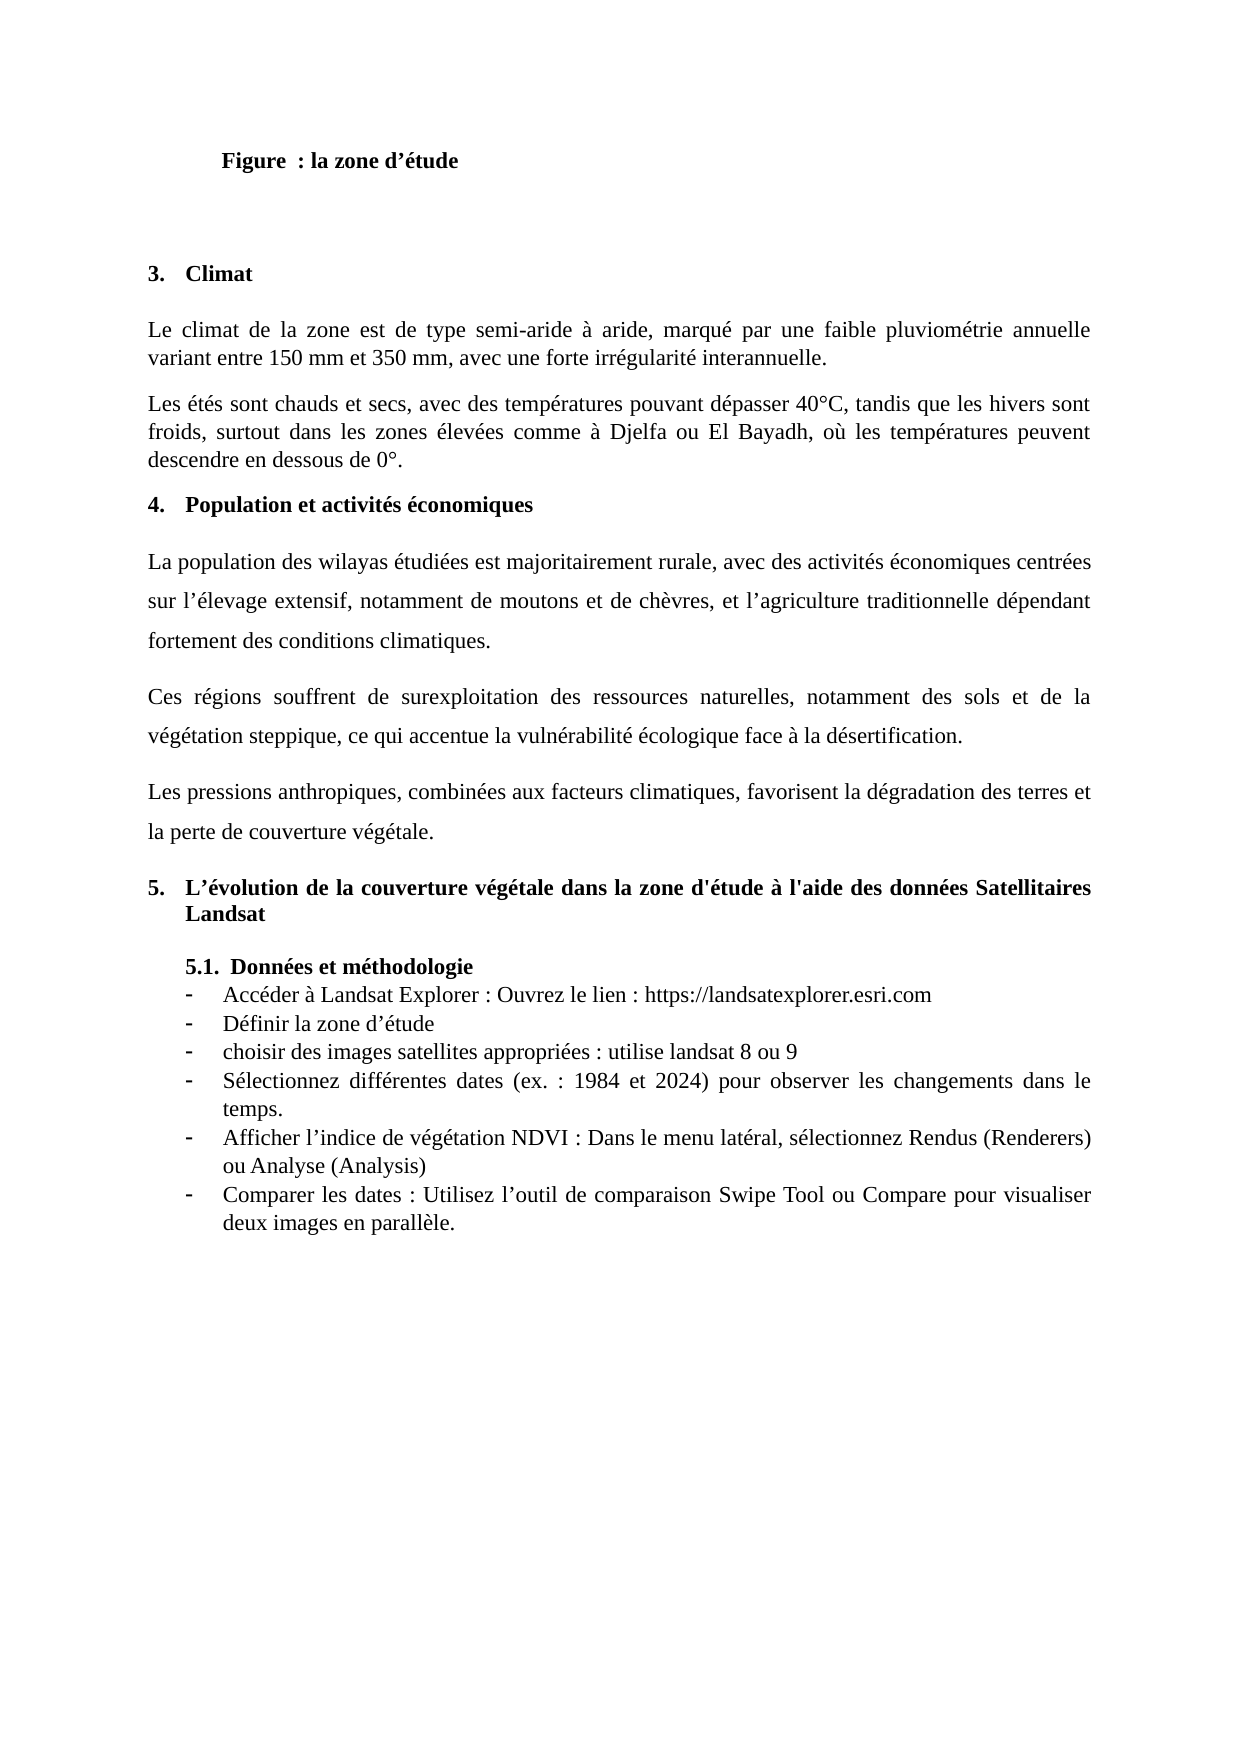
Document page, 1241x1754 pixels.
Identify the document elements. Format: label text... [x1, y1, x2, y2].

text Les pressions anthropiques, combinées aux facteurs climatiques, favorisent la dégradation des terres et la perte de couverture végétale. [148, 778, 1093, 844]
list Climat [148, 260, 1093, 286]
list Comparer les dates : Utilisez l’outil de comparaison Swipe Tool ou Compare pour visualiser deux images en parallèle. [185, 1181, 1093, 1235]
list Accéder à Landsat Explorer : Ouvrez le lien : https://landsatexplorer.esri.com [185, 982, 1093, 1008]
text Les étés sont chauds et secs, avec des températures pouvant dépasser 40°C, tandis que les hivers sont froids, surtout dans les zones élevées comme à Djelfa ou El Bayadh, où les températures peuvent descendre en dessous de 0°. [148, 389, 1093, 473]
text Figure : la zone d’étude [148, 148, 1093, 174]
list Sélectionnez différentes dates (ex. : 1984 et 2024) pour observer les changements dans le temps. [185, 1067, 1093, 1122]
list L’évolution de la couverture végétale dans la zone d'étude à l'aide des données Satellitaires Landsat [148, 874, 1093, 927]
text La population des wilayas étudiées est majoritairement rurale, avec des activités économiques centrées sur l’élevage extensif, notamment de moutons et de chèvres, et l’agriculture traditionnelle dépendant fortement des conditions climatiques. [148, 548, 1093, 653]
list Population et activités économiques [148, 492, 1093, 518]
list choisir des images satellites appropriées : utilise landsat 8 ou 9 [185, 1038, 1093, 1065]
list Afficher l’indice de végétation NDVI : Dans le menu latéral, sélectionnez Rendus (Renderers) ou Analyse (Analysis) [185, 1124, 1093, 1178]
text Le climat de la zone est de type semi-aride à aride, marqué par une faible pluviométrie annuelle variant entre 150 mm et 350 mm, avec une forte irrégularité interannuelle. [148, 316, 1093, 371]
list Définir la zone d’étude [185, 1010, 1093, 1036]
list Données et méthodologie [185, 953, 1093, 979]
text Ces régions souffrent de surexploitation des ressources naturelles, notamment des sols et de la végétation steppique, ce qui accentue la vulnérabilité écologique face à la désertification. [148, 683, 1093, 749]
